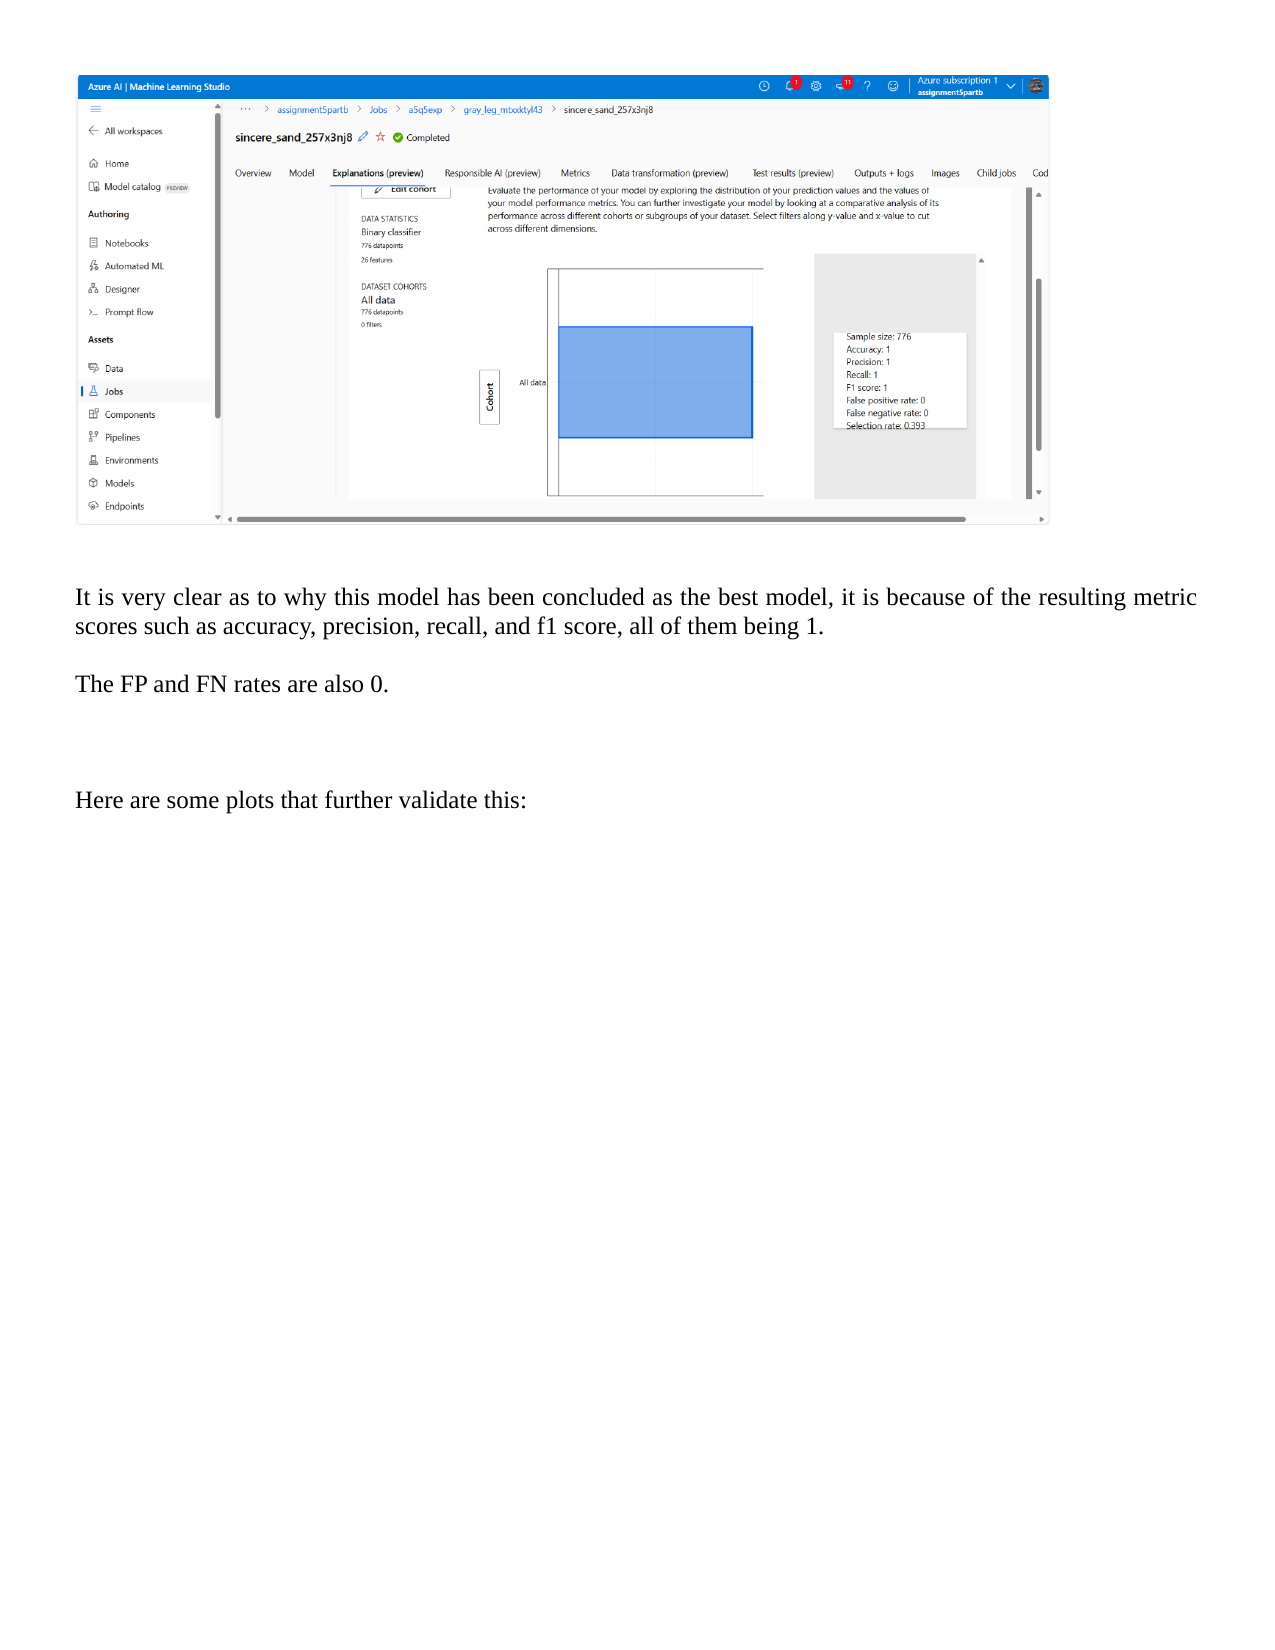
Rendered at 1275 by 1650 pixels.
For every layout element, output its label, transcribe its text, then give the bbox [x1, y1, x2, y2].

text It is very clear as to why this model has been concluded as the best model, it is because of the resulting metric scores such as accuracy, precision, recall, and f1 score, all of them being 1. [75, 582, 1200, 640]
picture [75, 75, 1050, 525]
text Here are some plots that further validate this: [75, 785, 1200, 813]
text The FP and FN rates are also 0. [75, 669, 1200, 698]
